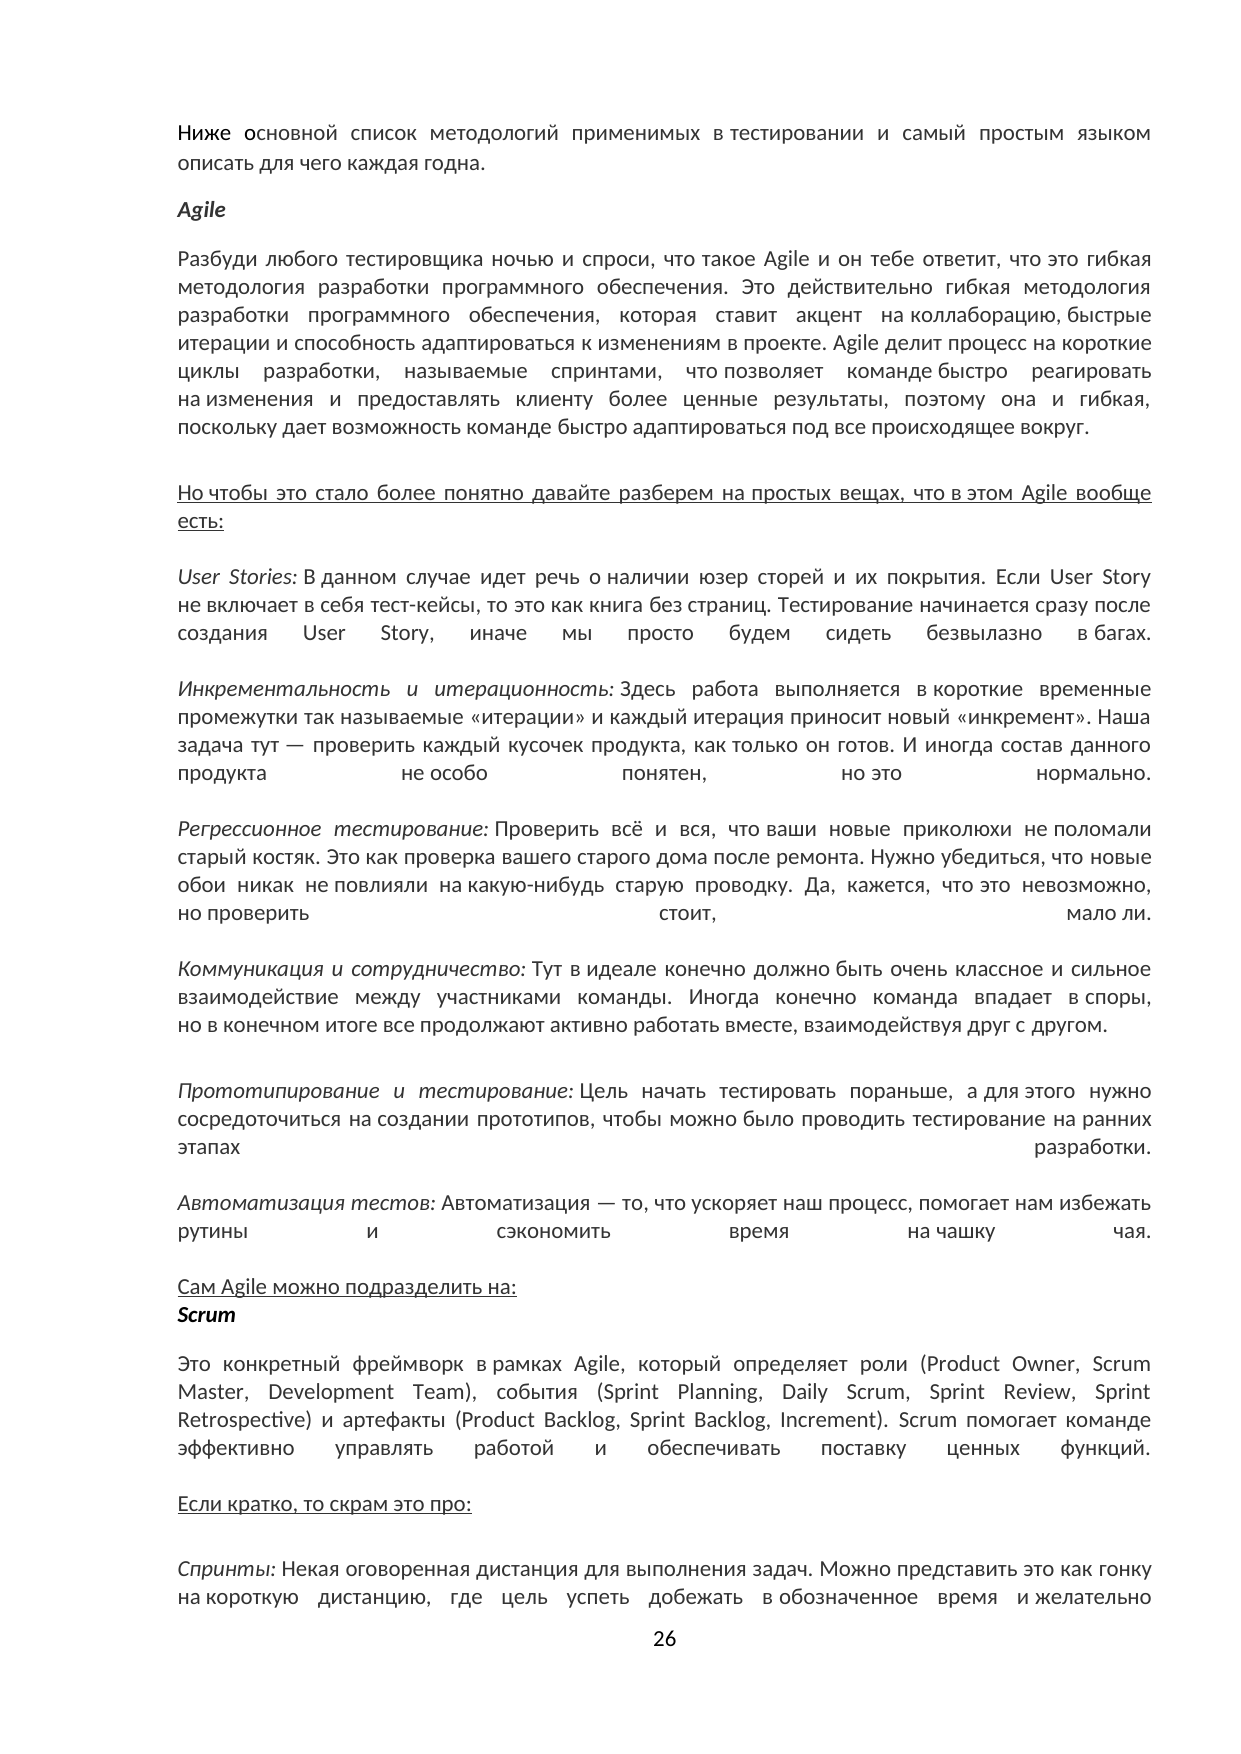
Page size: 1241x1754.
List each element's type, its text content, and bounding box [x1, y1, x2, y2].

text Разбуди любого тестировщика ночью и спроси, что такое Agile и он тебе ответит, что это гибкая методология разработки программного обеспечения. Это действительно гибкая методология разработки программного обеспечения, которая ставит акцент на коллаборацию, быстрые итерации и способность адаптироваться к изменениям в проекте. Agile делит процесс на короткие циклы разработки, называемые спринтами, что позволяет команде быстро реагировать на изменения и предоставлять клиенту более ценные результаты, поэтому она и гибкая, поскольку дает возможность команде быстро адаптироваться под все происходящее вокруг. [177, 244, 1152, 440]
text Прототипирование и тестирование: Цель начать тестировать пораньше, а для этого нужно сосредоточиться на создании прототипов, чтобы можно было проводить тестирование на ранних этапах разработки. Автоматизация тестов: Автоматизация — то, что ускоряет наш процесс, помогает нам избежать рутины и сэкономить время на чашку чая. Сам Agile можно подразделить на: [177, 1076, 1152, 1300]
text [177, 1554, 1152, 1611]
text Scrum [177, 1300, 1152, 1328]
text Это конкретный фреймворк в рамках Agile, который определяет роли (Product Owner, Scrum Master, Development Team), события (Sprint Planning, Daily Scrum, Sprint Review, Sprint Retrospective) и артефакты (Product Backlog, Sprint Backlog, Increment). Scrum помогает команде эффективно управлять работой и обеспечивать поставку ценных функций. Если кратко, то скрам это про: [177, 1349, 1152, 1517]
text Ниже основной список методологий применимых в тестировании и самый простым языком описать для чего каждая годна. [177, 118, 1152, 176]
text Но чтобы это стало более понятно давайте разберем на простых вещах, что в этом Agile вообще есть: User Stories: В данном случае идет речь о наличии юзер сторей и их покрытия. Если User Story не включает в себя тест-кейсы, то это как книга без страниц. Тестирование начинается сразу после создания User Story, иначе мы просто будем сидеть безвылазно в багах. Инкрементальность и итерационность: Здесь работа выполняется в короткие временные промежутки так называемые «итерации» и каждый итерация приносит новый «инкремент». Наша задача тут — проверить каждый кусочек продукта, как только он готов. И иногда состав данного продукта не особо понятен, но это нормально. Регрессионное тестирование: Проверить всё и вся, что ваши новые приколюхи не поломали старый костяк. Это как проверка вашего старого дома после ремонта. Нужно убедиться, что новые обои никак не повлияли на какую-нибудь старую проводку. Да, кажется, что это невозможно, но проверить стоит, мало ли. Коммуникация и сотрудничество: Тут в идеале конечно должно быть очень классное и сильное взаимодействие между участниками команды. Иногда конечно команда впадает в споры, но в конечном итоге все продолжают активно работать вместе, взаимодействуя друг с другом. [177, 503, 1152, 1038]
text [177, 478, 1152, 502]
text Agile [177, 195, 1152, 223]
